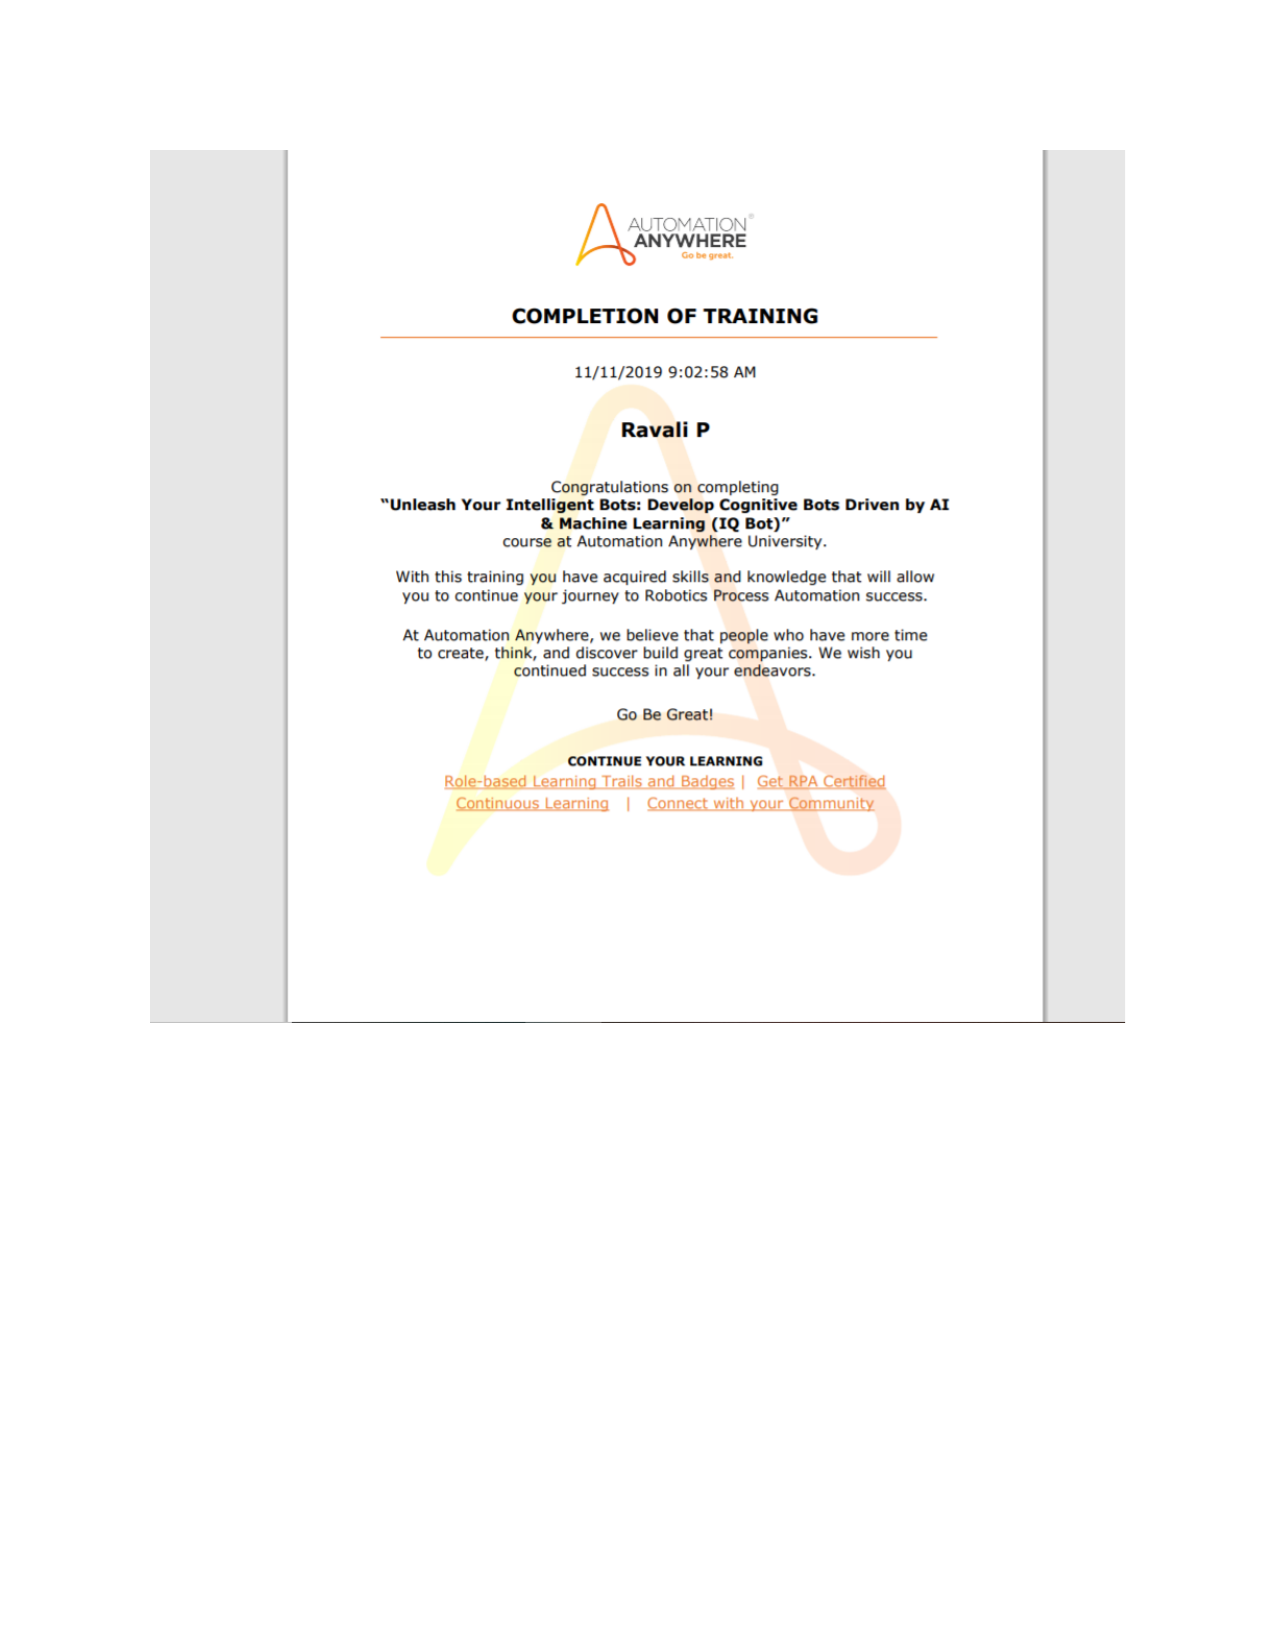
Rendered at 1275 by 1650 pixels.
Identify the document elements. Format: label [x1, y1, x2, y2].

picture [150, 150, 1125, 1023]
